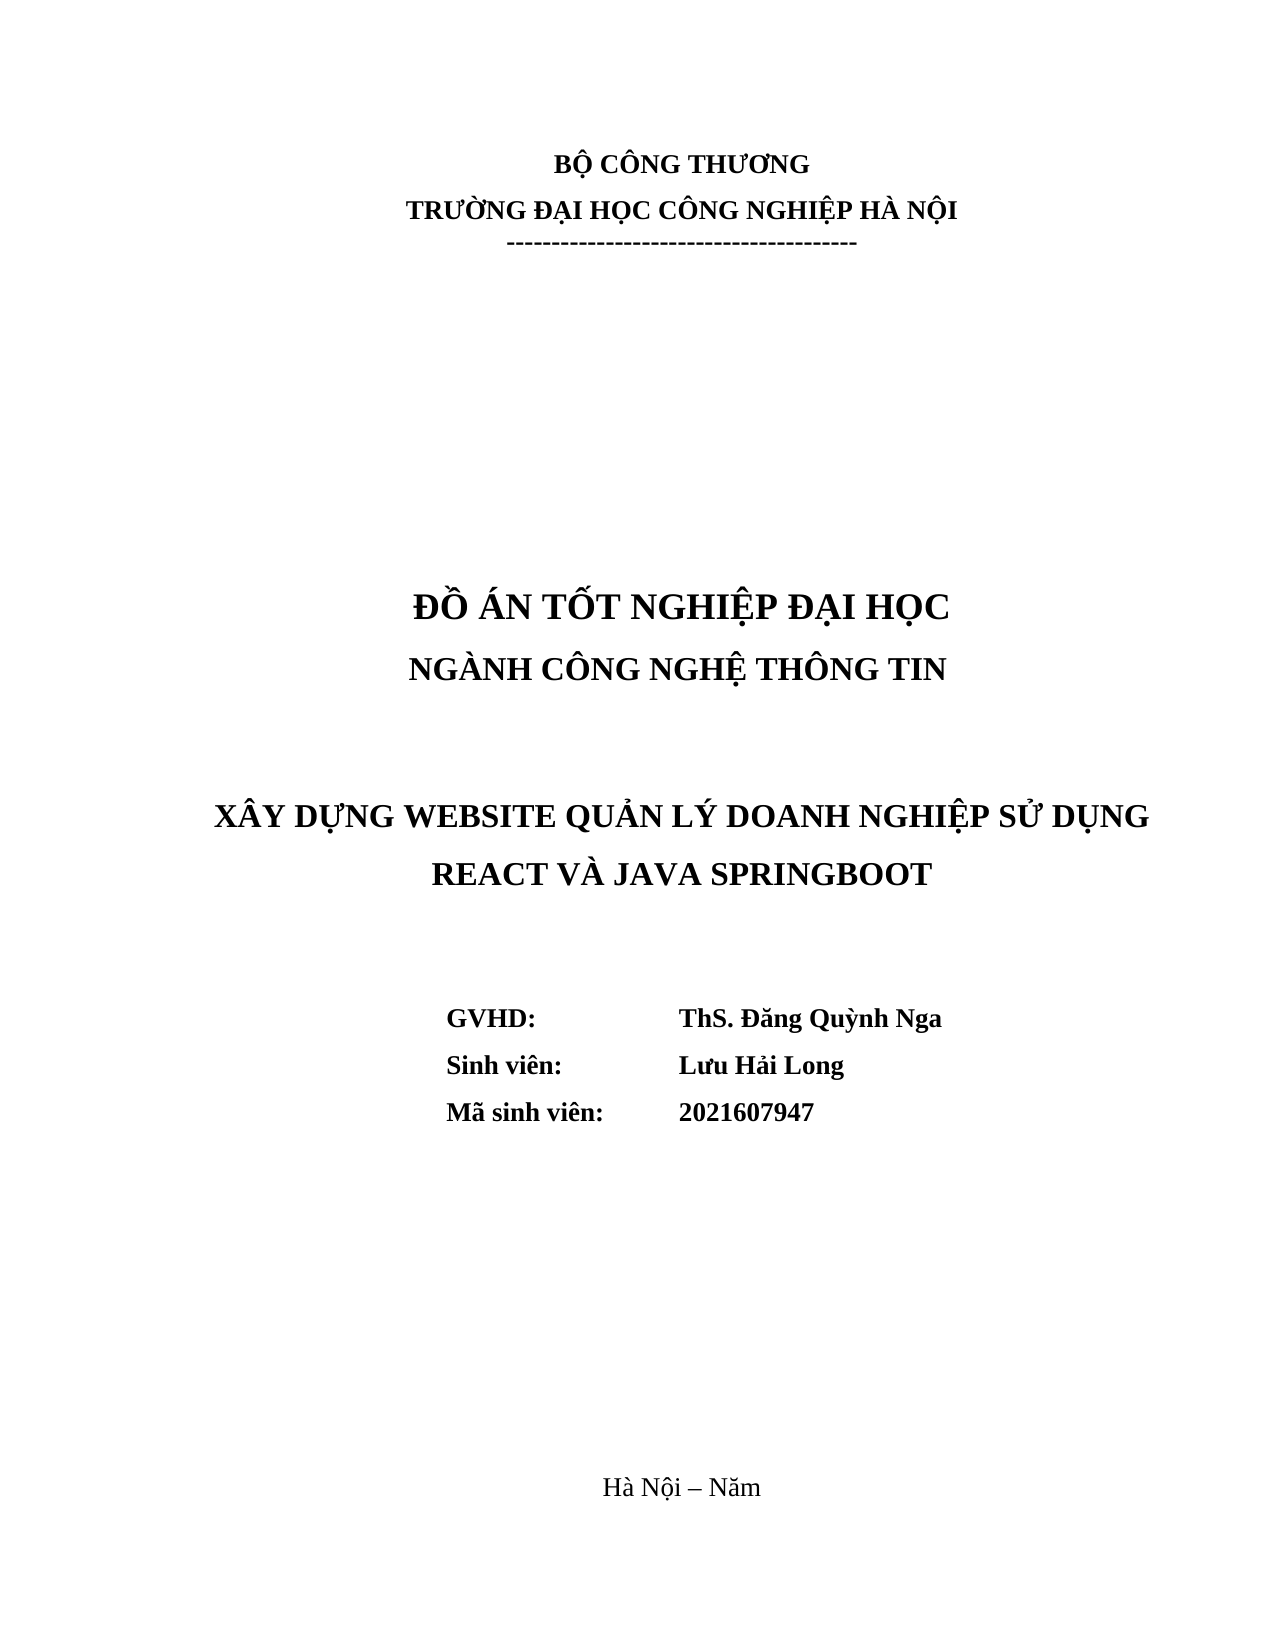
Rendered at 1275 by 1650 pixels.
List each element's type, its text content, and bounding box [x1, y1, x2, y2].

text NGÀNH CÔNG NGHỆ THÔNG TIN [207, 649, 1157, 734]
text BỘ CÔNG THƯƠNG [207, 148, 1157, 179]
text Mã sinh viên: 2021607947 [207, 1096, 1157, 1127]
text Sinh viên: Lưu Hải Long [207, 1049, 1157, 1080]
text TRƯỜNG ĐẠI HỌC CÔNG NGHIỆP HÀ NỘI [207, 194, 1157, 226]
text Hà Nội – Năm [207, 1471, 1157, 1502]
text XÂY DỰNG WEBSITE QUẢN LÝ DOANH NGHIỆP SỬ DỤNG REACT VÀ JAVA SPRINGBOOT [207, 796, 1157, 892]
text ĐỒ ÁN TỐT NGHIỆP ĐẠI HỌC [207, 584, 1157, 628]
text --------------------------------------- [207, 226, 1157, 257]
text GVHD: ThS. Đăng Quỳnh Nga [207, 1002, 1157, 1033]
